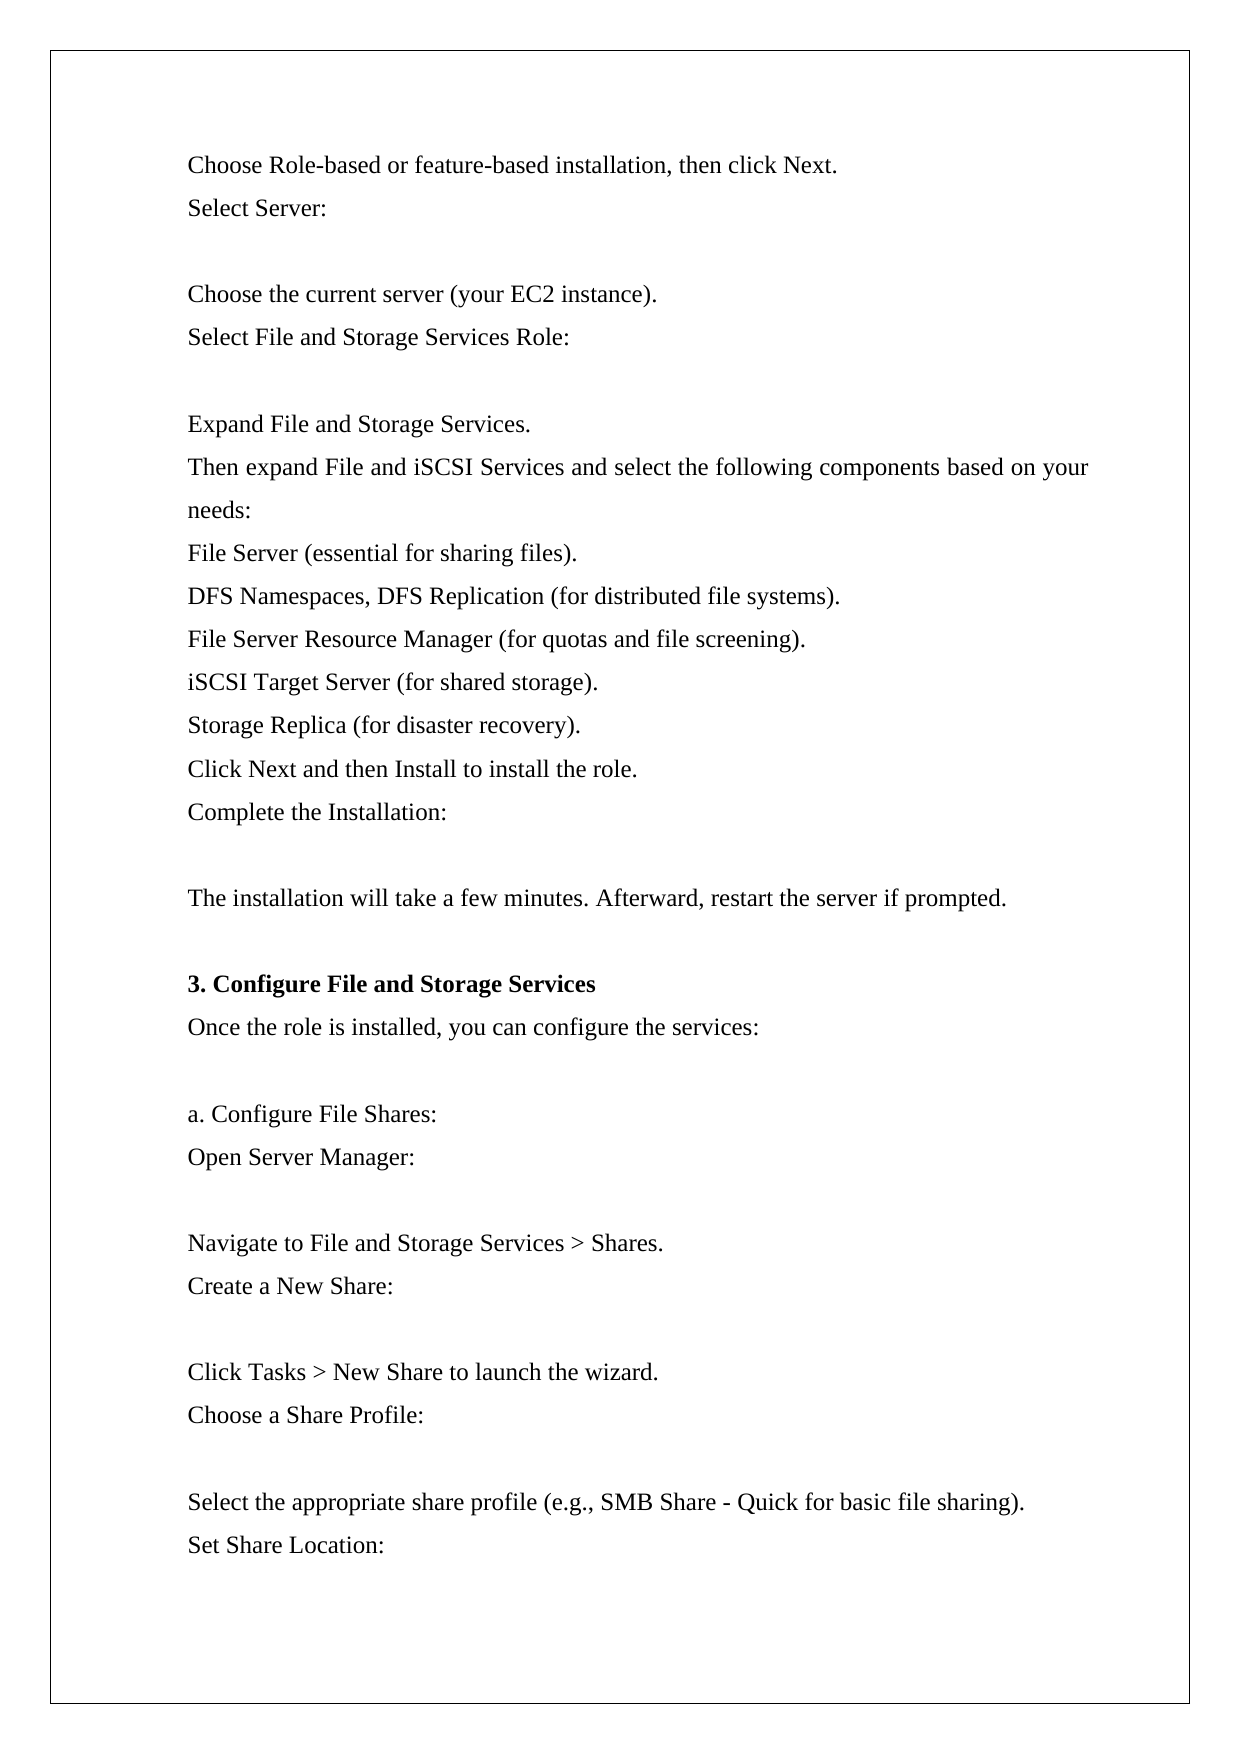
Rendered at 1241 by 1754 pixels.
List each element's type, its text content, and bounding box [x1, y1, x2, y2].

text Choose a Share Profile: [187, 1401, 1090, 1429]
text Select File and Storage Services Role: [187, 322, 1090, 351]
text Complete the Installation: [187, 797, 1090, 826]
text File Server Resource Manager (for quotas and file screening). [187, 624, 1090, 653]
text Select the appropriate share profile (e.g., SMB Share - Quick for basic file sharing). [187, 1487, 1090, 1516]
text Navigate to File and Storage Services > Shares. [187, 1228, 1090, 1257]
text The installation will take a few minutes. Afterward, restart the server if prompted. [187, 883, 1090, 912]
text File Server (essential for sharing files). [187, 538, 1090, 567]
text Set Share Location: [187, 1530, 1090, 1559]
text Create a New Share: [187, 1271, 1090, 1300]
text a. Configure File Shares: [187, 1099, 1090, 1127]
text Then expand File and iSCSI Services and select the following components based on your needs: [187, 452, 1090, 524]
text Expand File and Storage Services. [187, 409, 1090, 437]
text Open Server Manager: [187, 1142, 1090, 1171]
text Choose Role-based or feature-based installation, then click Next. [187, 150, 1090, 179]
text 3. Configure File and Storage Services [187, 969, 1090, 998]
text Select Server: [187, 193, 1090, 222]
text Click Tasks > New Share to launch the wizard. [187, 1357, 1090, 1386]
text Once the role is installed, you can configure the services: [187, 1012, 1090, 1041]
text Choose the current server (your EC2 instance). [187, 279, 1090, 308]
text Click Next and then Install to install the role. [187, 754, 1090, 782]
text Storage Replica (for disaster recovery). [187, 711, 1090, 739]
text DFS Namespaces, DFS Replication (for distributed file systems). [187, 581, 1090, 610]
text iSCSI Target Server (for shared storage). [187, 667, 1090, 696]
